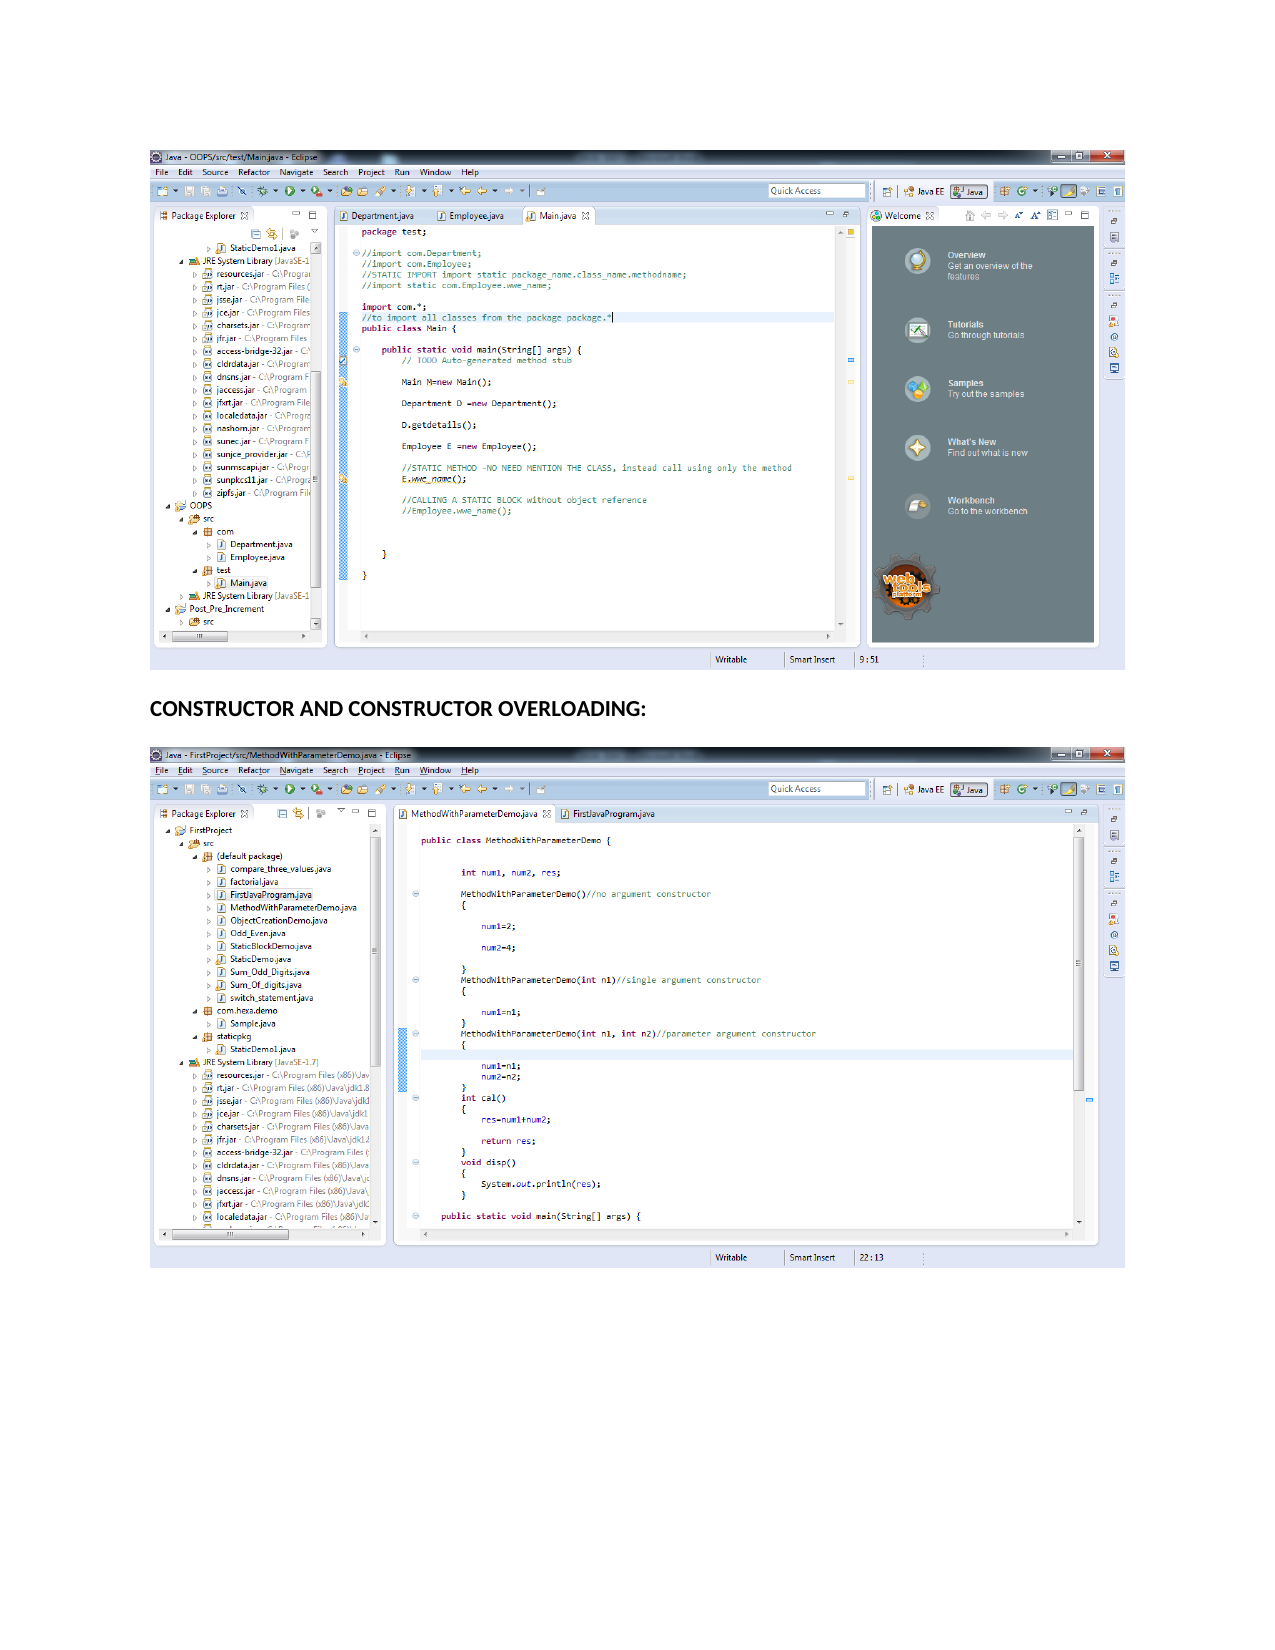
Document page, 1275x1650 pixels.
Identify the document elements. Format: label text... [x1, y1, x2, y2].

picture [150, 747, 1125, 1268]
picture [150, 150, 1125, 670]
text CONSTRUCTOR AND CONSTRUCTOR OVERLOADING: [150, 694, 1125, 723]
